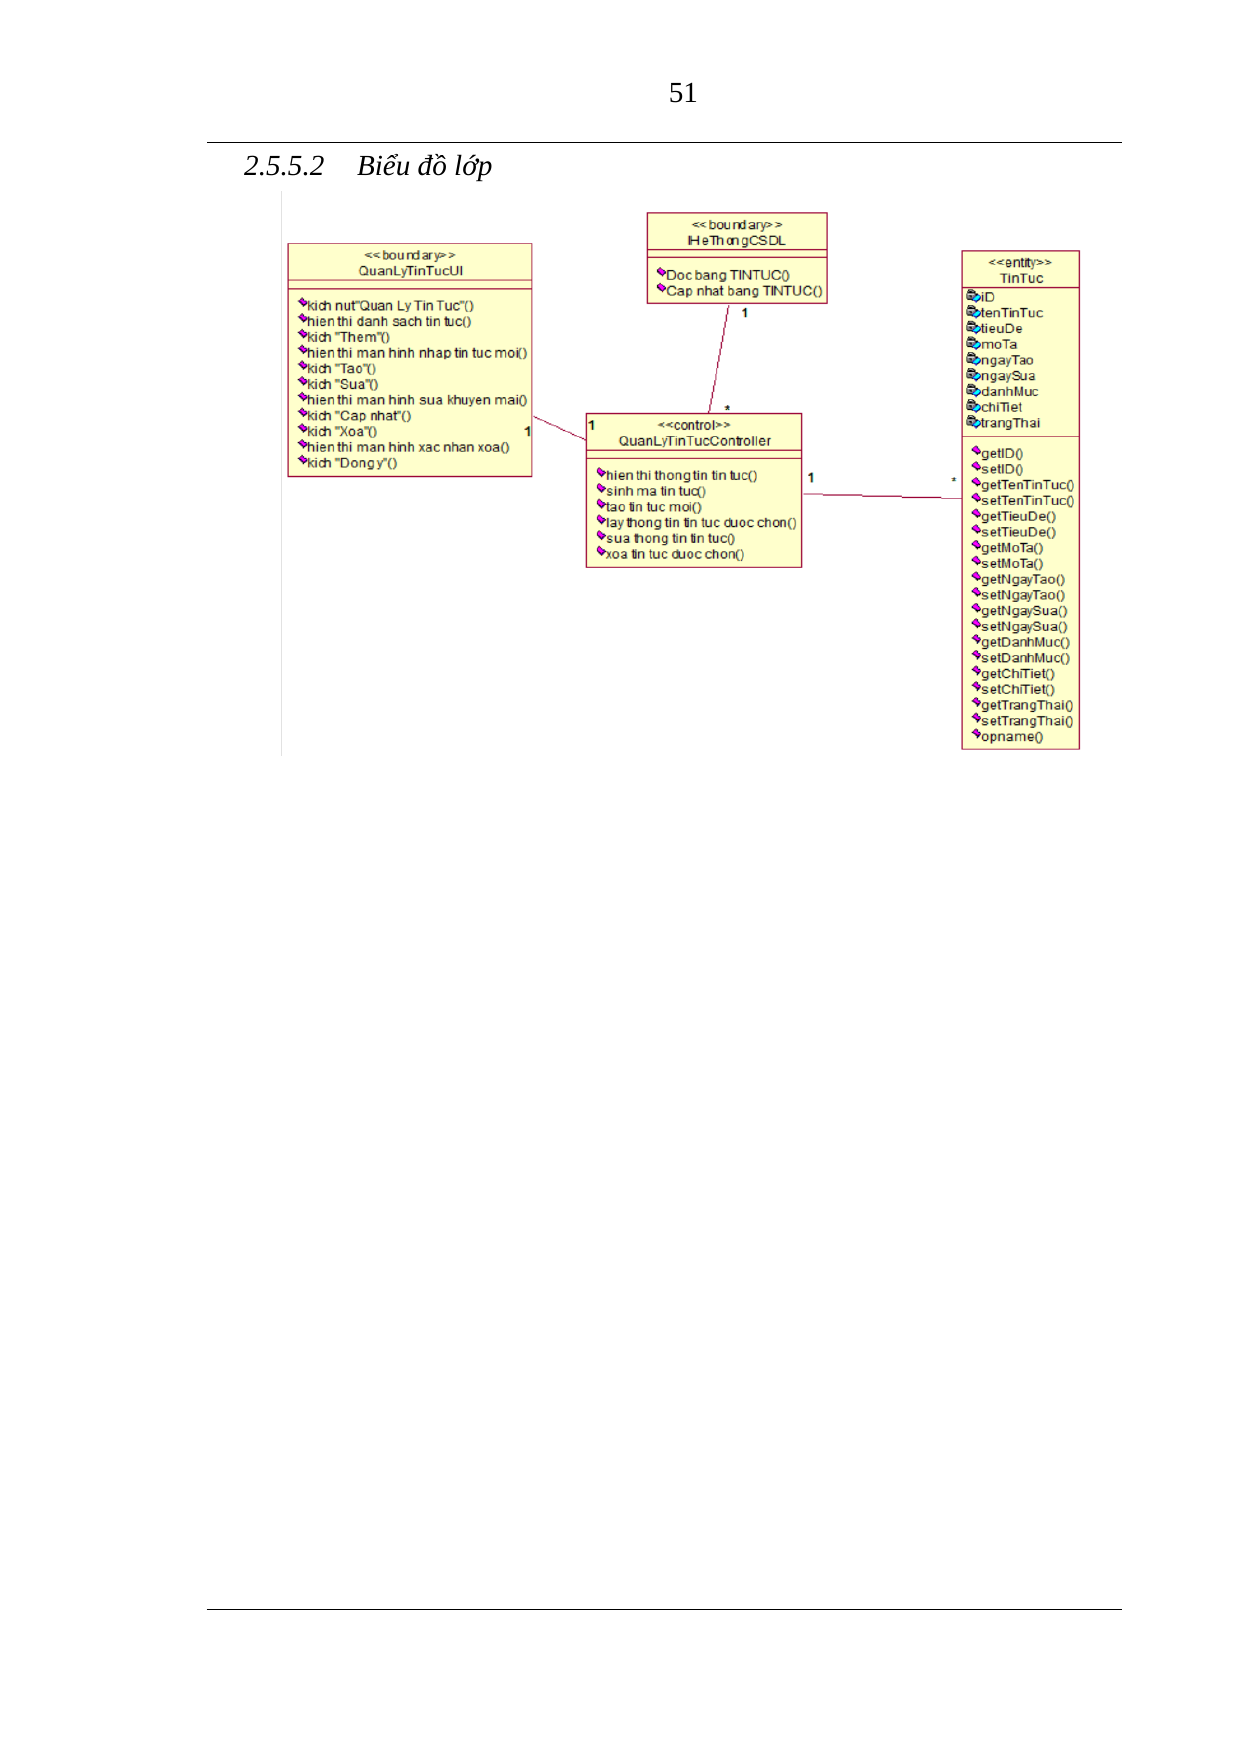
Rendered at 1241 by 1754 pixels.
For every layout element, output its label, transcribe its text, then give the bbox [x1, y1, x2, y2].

picture [281, 191, 1091, 756]
subtitle Biểu đồ lớp [244, 148, 1122, 181]
